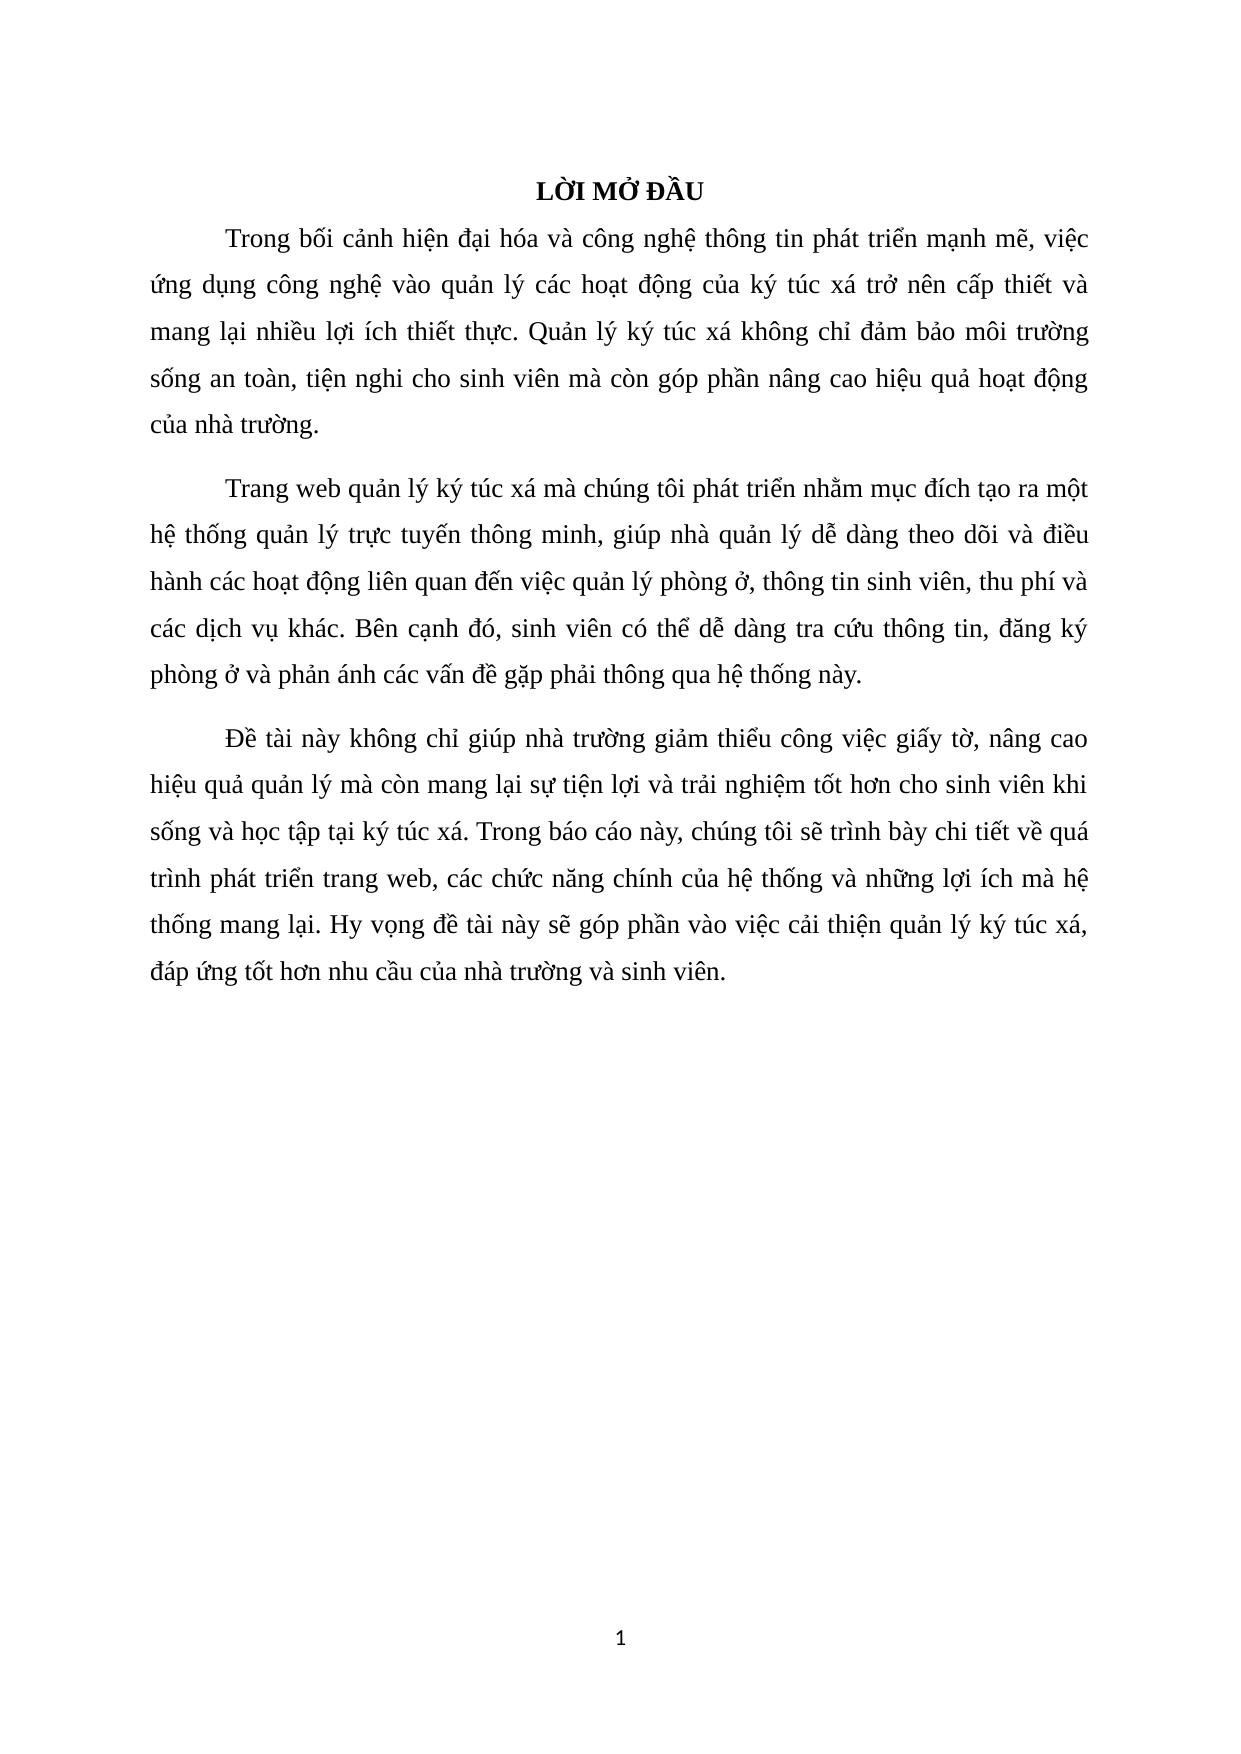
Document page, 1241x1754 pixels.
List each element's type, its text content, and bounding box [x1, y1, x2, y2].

text Trang web quản lý ký túc xá mà chúng tôi phát triển nhằm mục đích tạo ra một hệ thống quản lý trực tuyến thông minh, giúp nhà quản lý dễ dàng theo dõi và điều hành các hoạt động liên quan đến việc quản lý phòng ở, thông tin sinh viên, thu phí và các dịch vụ khác. Bên cạnh đó, sinh viên có thể dễ dàng tra cứu thông tin, đăng ký phòng ở và phản ánh các vấn đề gặp phải thông qua hệ thống này. [150, 472, 1090, 689]
text Đề tài này không chỉ giúp nhà trường giảm thiểu công việc giấy tờ, nâng cao hiệu quả quản lý mà còn mang lại sự tiện lợi và trải nghiệm tốt hơn cho sinh viên khi sống và học tập tại ký túc xá. Trong báo cáo này, chúng tôi sẽ trình bày chi tiết về quá trình phát triển trang web, các chức năng chính của hệ thống và những lợi ích mà hệ thống mang lại. Hy vọng đề tài này sẽ góp phần vào việc cải thiện quản lý ký túc xá, đáp ứng tốt hơn nhu cầu của nhà trường và sinh viên. [150, 722, 1090, 986]
text Trong bối cảnh hiện đại hóa và công nghệ thông tin phát triển mạnh mẽ, việc ứng dụng công nghệ vào quản lý các hoạt động của ký túc xá trở nên cấp thiết và mang lại nhiều lợi ích thiết thực. Quản lý ký túc xá không chỉ đảm bảo môi trường sống an toàn, tiện nghi cho sinh viên mà còn góp phần nâng cao hiệu quả hoạt động của nhà trường. [150, 222, 1090, 439]
subtitle LỜI MỞ ĐẦU [150, 175, 1090, 206]
